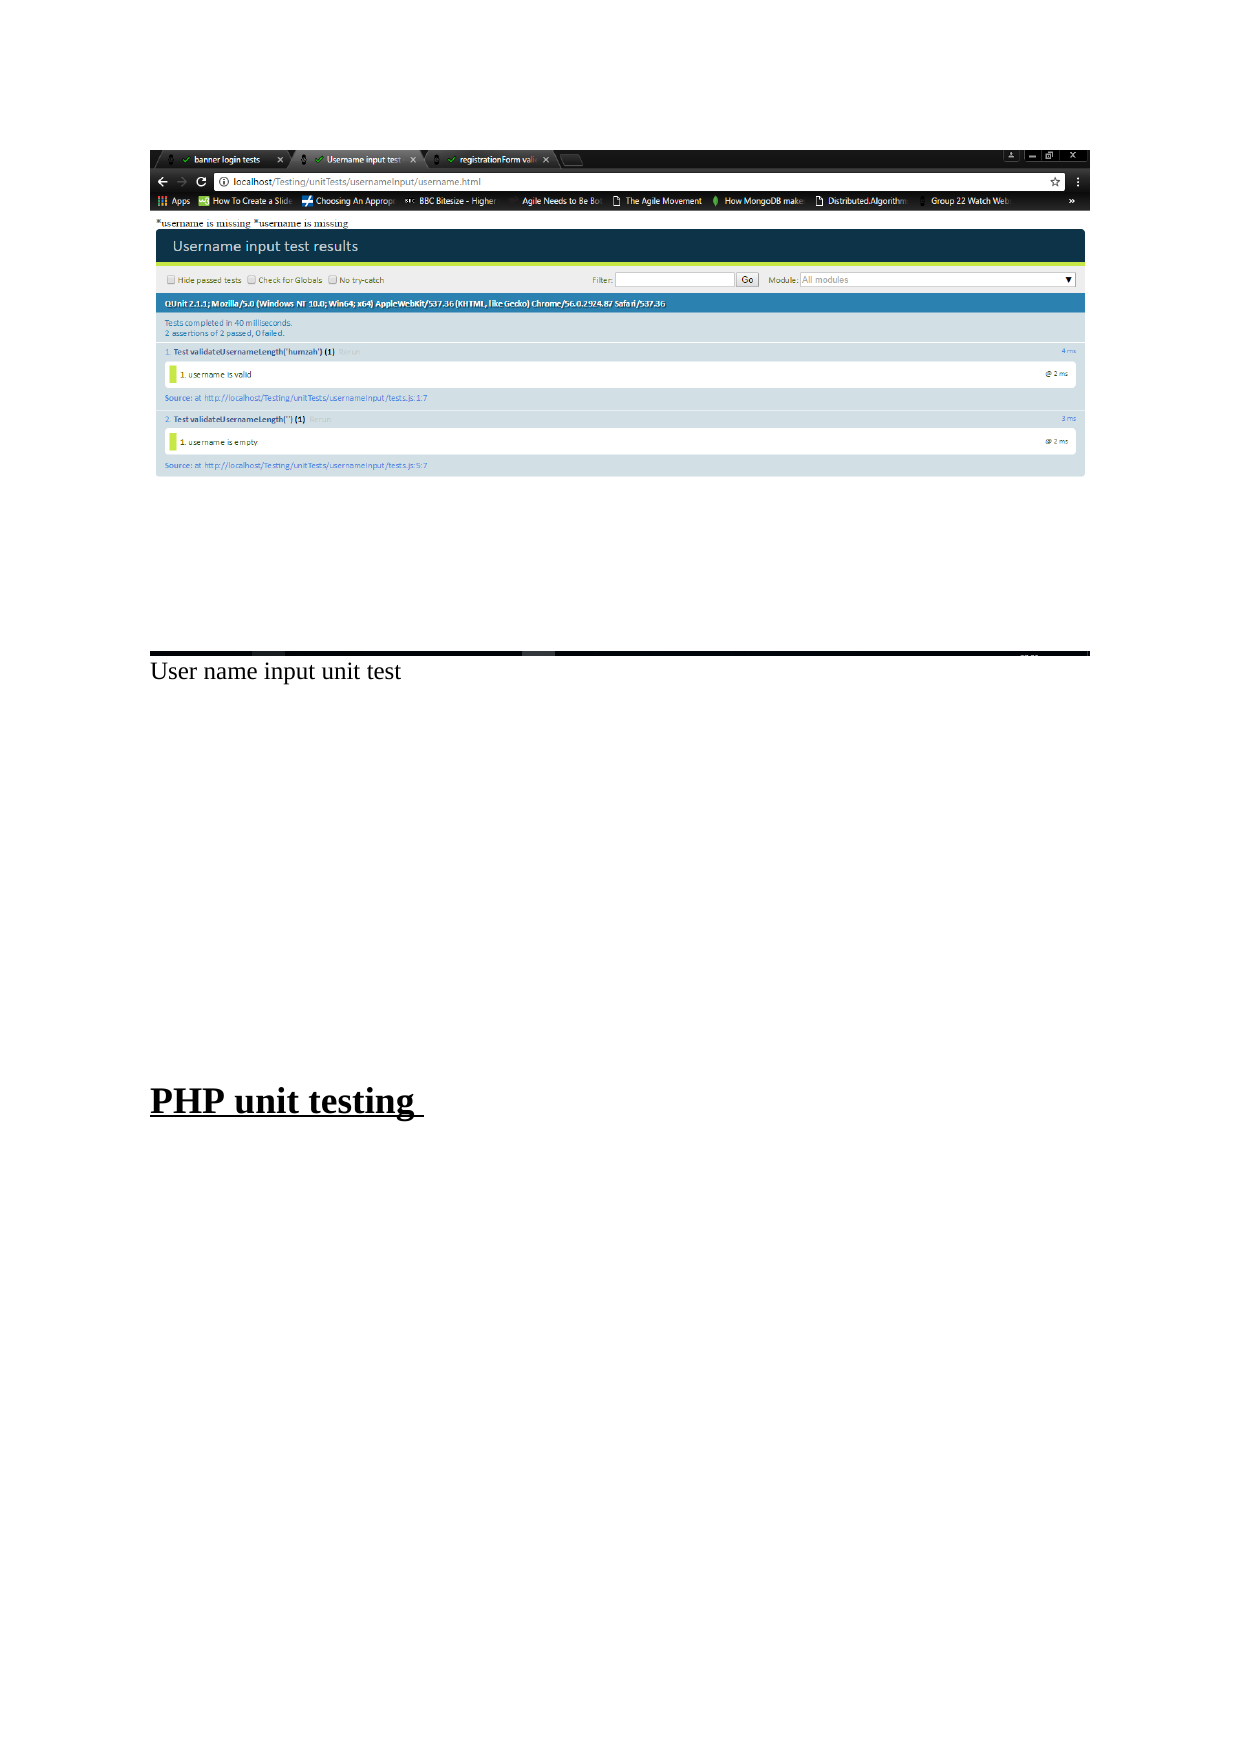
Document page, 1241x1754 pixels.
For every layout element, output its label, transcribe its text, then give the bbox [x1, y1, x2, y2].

text User name input unit test [150, 656, 1090, 684]
text PHP unit testing [150, 1078, 1090, 1121]
picture [150, 150, 1090, 656]
